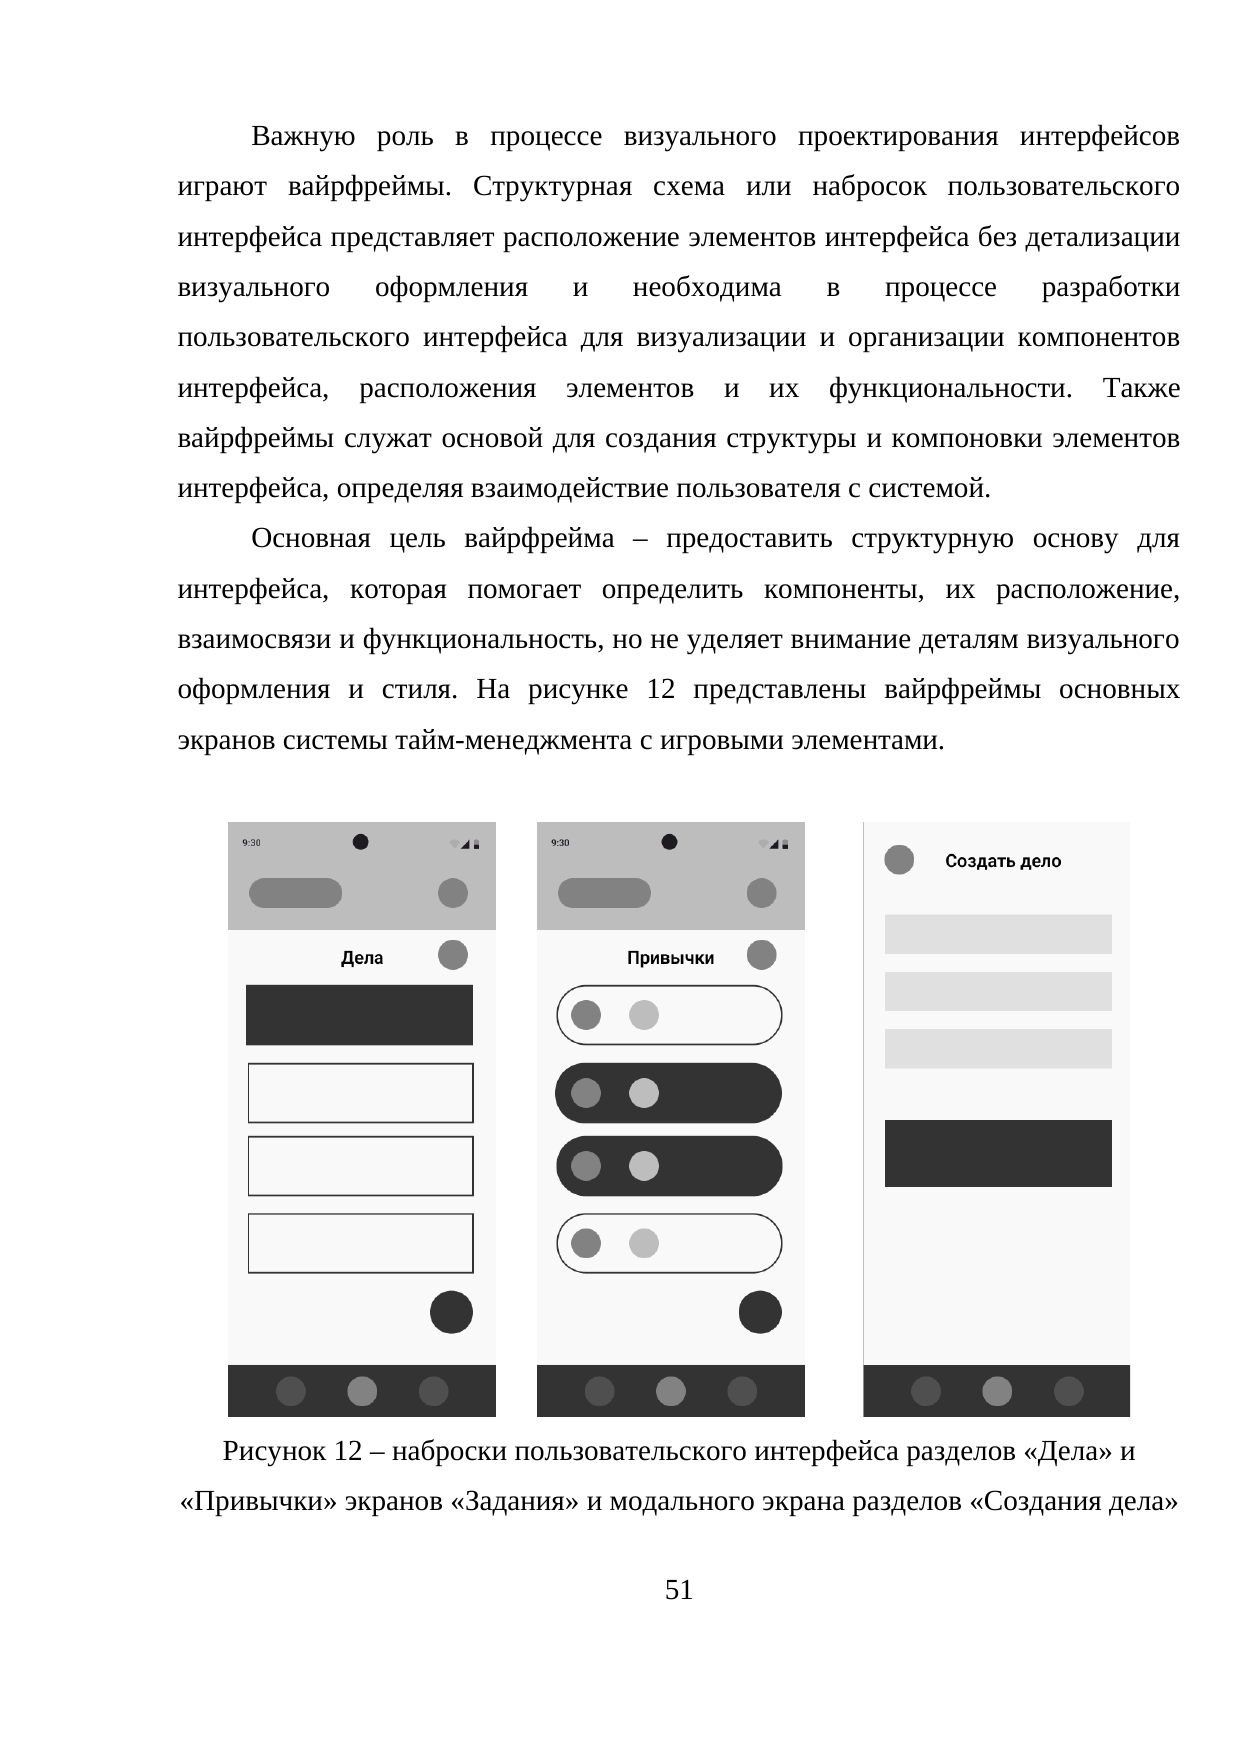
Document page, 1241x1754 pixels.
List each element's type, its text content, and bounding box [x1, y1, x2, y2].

text Основная цель вайрфрейма – предоставить структурную основу для интерфейса, которая помогает определить компоненты, их расположение, взаимосвязи и функциональность, но не уделяет внимание деталям визуального оформления и стиля. На рисунке 12 представлены вайрфреймы основных экранов системы тайм-менеджмента с игровыми элементами. [177, 521, 1181, 755]
picture [228, 822, 1131, 1417]
text Важную роль в процессе визуального проектирования интерфейсов играют вайрфреймы. Структурная схема или набросок пользовательского интерфейса представляет расположение элементов интерфейса без детализации визуального оформления и необходима в процессе разработки пользовательского интерфейса для визуализации и организации компонентов интерфейса, расположения элементов и их функциональности. Также вайрфреймы служат основой для создания структуры и компоновки элементов интерфейса, определяя взаимодействие пользователя с системой. [177, 118, 1181, 504]
text Рисунок 12 – наброски пользовательского интерфейса разделов «Дела» и «Привычки» экранов «Задания» и модального экрана разделов «Создания дела» [177, 1433, 1181, 1517]
